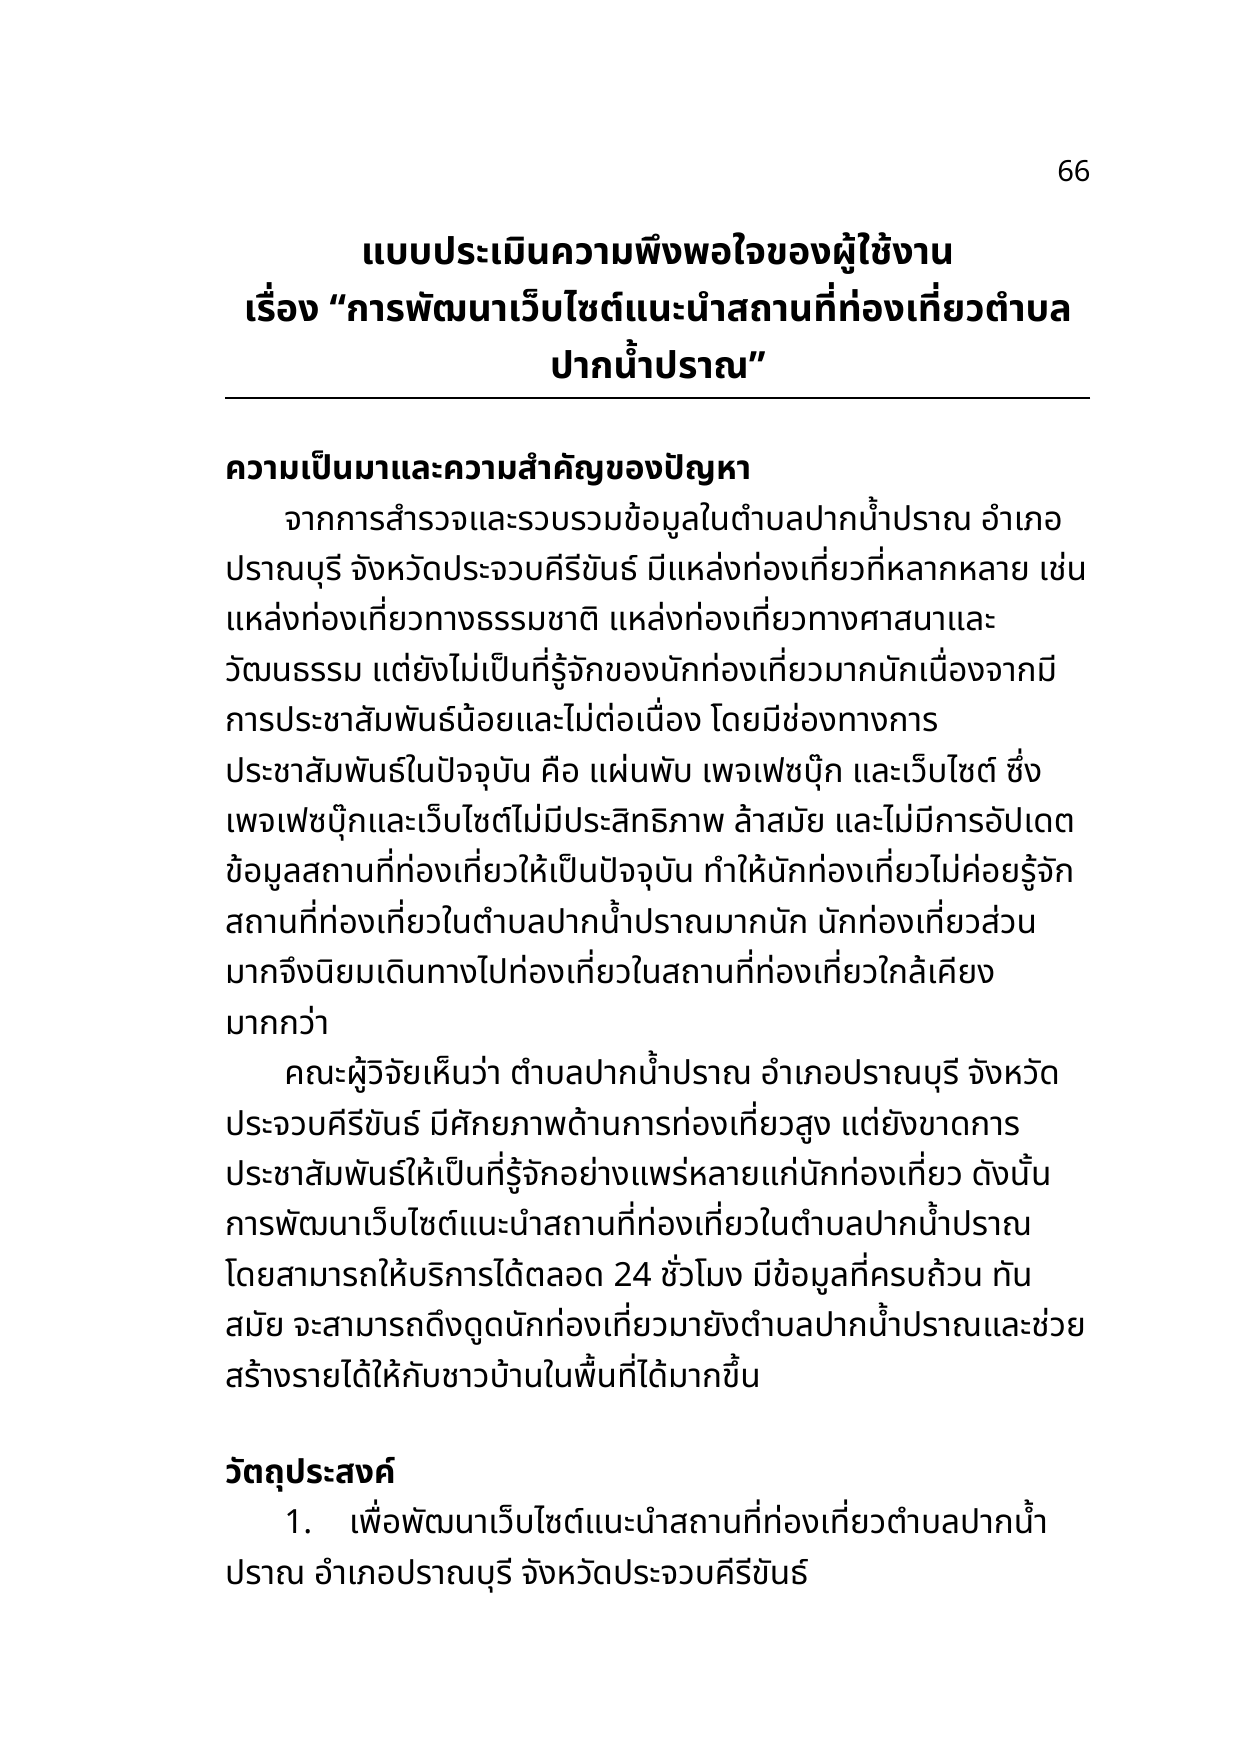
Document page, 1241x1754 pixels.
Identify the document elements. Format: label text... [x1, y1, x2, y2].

text ความเป็นมาและความสำคัญของปัญหา [225, 444, 1090, 494]
text 1.**เพื่อพัฒนาเว็บไซต์แนะนำสถานที่ท่องเที่ยวตำบลปากน้ำปราณ อำเภอปราณบุรี จังหวัดประจวบคีรีขันธ์ [225, 1498, 1090, 1599]
text จากการสำรวจและรวบรวมข้อมูลในตำบลปากน้ำปราณ อำเภอปราณบุรี จังหวัดประจวบคีรีขันธ์ มีแหล่งท่องเที่ยวที่หลากหลาย เช่น แหล่งท่องเที่ยวทางธรรมชาติ แหล่งท่องเที่ยวทางศาสนาและวัฒนธรรม แต่ยังไม่เป็นที่รู้จักของนักท่องเที่ยวมากนักเนื่องจากมีการประชาสัมพันธ์น้อยและไม่ต่อเนื่อง โดยมีช่องทางการประชาสัมพันธ์ในปัจจุบัน คือ แผ่นพับ เพจเฟซบุ๊ก และเว็บไซต์ ซึ่งเพจเฟซบุ๊กและเว็บไซต์ไม่มีประสิทธิภาพ ล้าสมัย และไม่มีการอัปเดตข้อมูลสถานที่ท่องเที่ยวให้เป็นปัจจุบัน ทำให้นักท่องเที่ยวไม่ค่อยรู้จักสถานที่ท่องเที่ยวในตำบลปากน้ำปราณมากนัก นักท่องเที่ยวส่วนมากจึงนิยมเดินทางไปท่องเที่ยวในสถานที่ท่องเที่ยวใกล้เคียงมากกว่า [225, 494, 1090, 1049]
text คณะผู้วิจัยเห็นว่า ตำบลปากน้ำปราณ อำเภอปราณบุรี จังหวัดประจวบคีรีขันธ์ มีศักยภาพด้านการท่องเที่ยวสูง แต่ยังขาดการประชาสัมพันธ์ให้เป็นที่รู้จักอย่างแพร่หลายแก่นักท่องเที่ยว ดังนั้นการพัฒนาเว็บไซต์แนะนำสถานที่ท่องเที่ยวในตำบลปากน้ำปราณ โดยสามารถให้บริการได้ตลอด 24 ชั่วโมง มีข้อมูลที่ครบถ้วน ทันสมัย จะสามารถดึงดูดนักท่องเที่ยวมายังตำบลปากน้ำปราณและช่วยสร้างรายได้ให้กับชาวบ้านในพื้นที่ได้มากขึ้น [225, 1049, 1090, 1402]
text วัตถุประสงค์ [225, 1448, 1090, 1498]
text แบบประเมินความพึงพอใจของผู้ใช้งาน [225, 225, 1090, 282]
text เรื่อง “การพัฒนาเว็บไซต์แนะนำสถานที่ท่องเที่ยวตำบลปากน้ำปราณ” [225, 282, 1090, 397]
